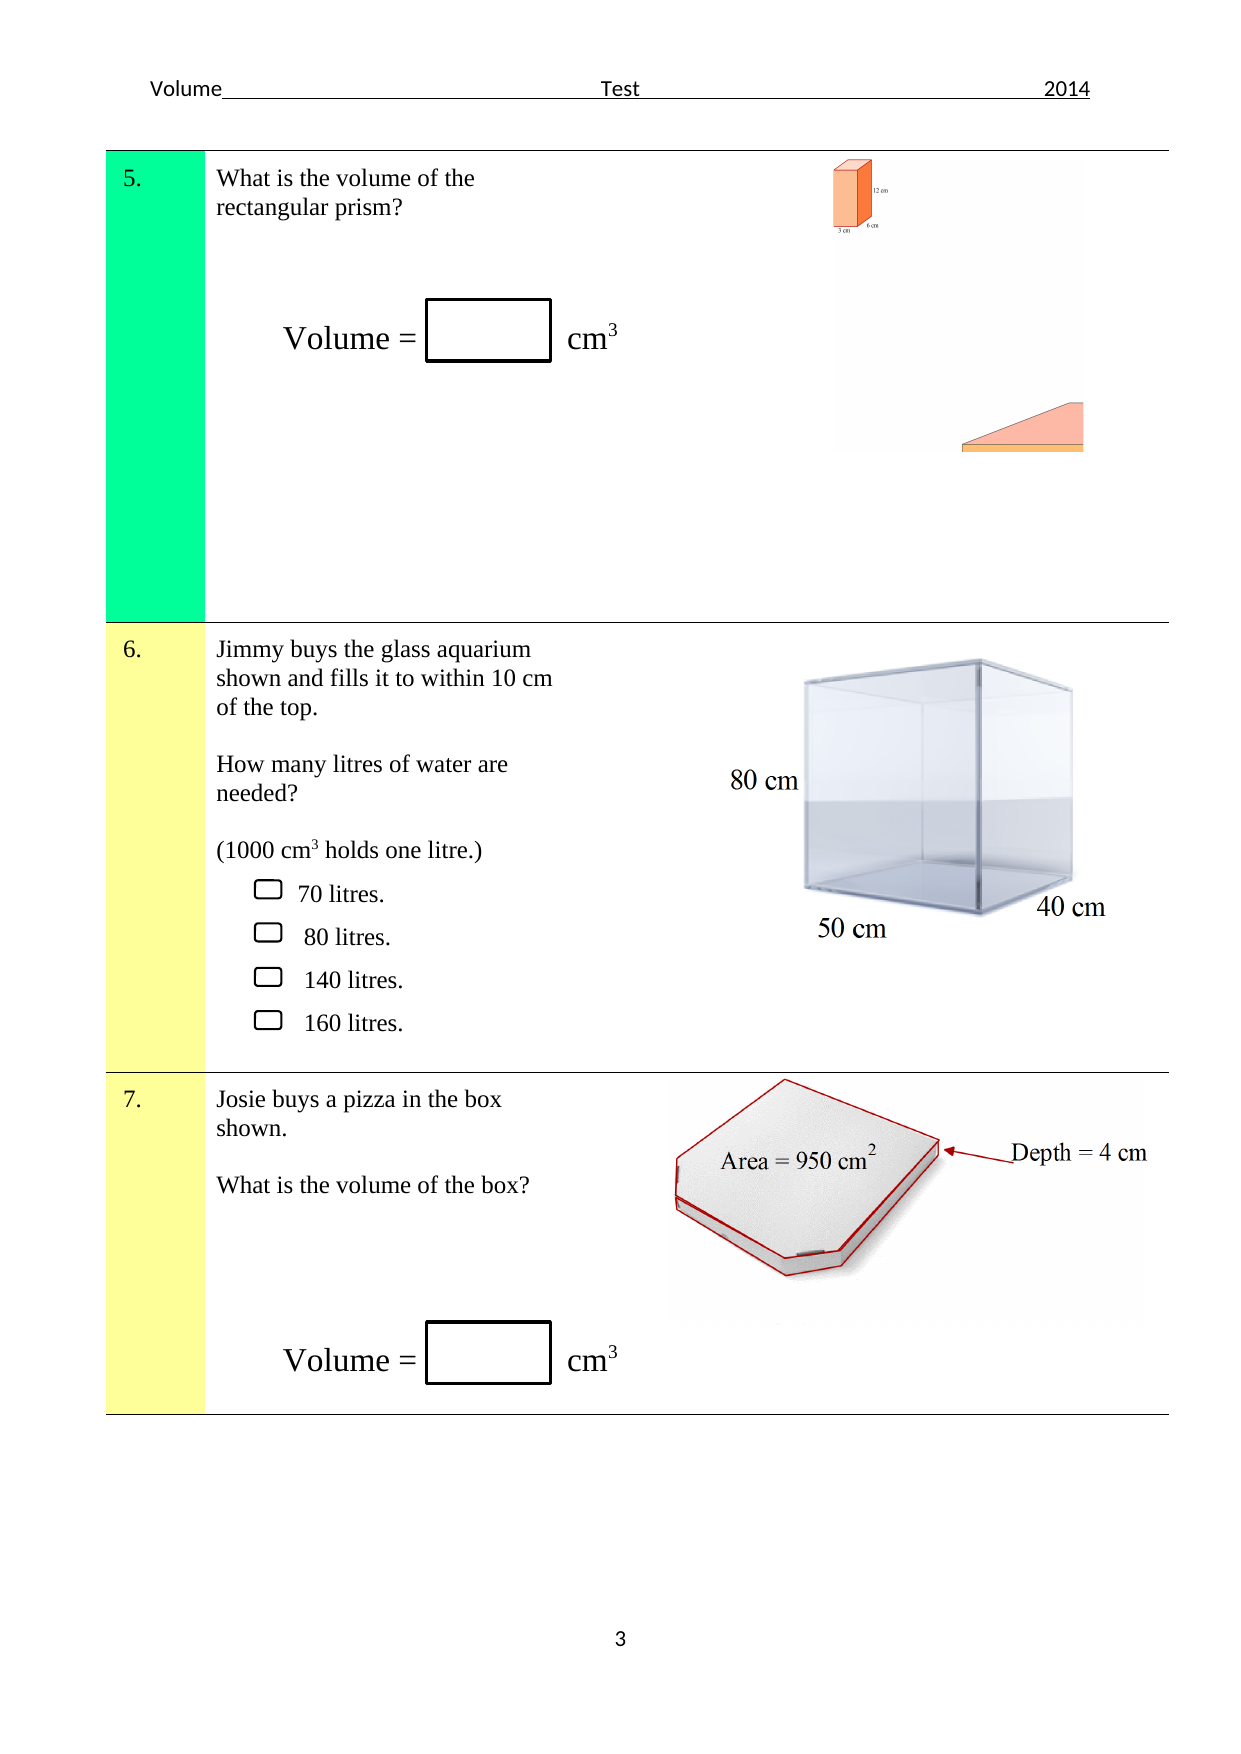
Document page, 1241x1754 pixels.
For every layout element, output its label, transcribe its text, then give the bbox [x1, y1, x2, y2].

table_cell Josie buys a pizza in the box shown. What is the volume of the box? Volume = cm3 [205, 1073, 1169, 1414]
table_cell [106, 623, 205, 1072]
table_cell Jimmy buys the glass aquarium shown and fills it to within 10 cm of the top. How many litres of water are needed? (1000 cm3 holds one litre.) 70 litres. 80 litres. 140 litres. 160 litres. [205, 623, 1169, 1072]
table_cell [106, 1073, 205, 1414]
table_cell What is the volume of the rectangular prism? Volume = cm3 [205, 151, 1169, 622]
picture [728, 654, 1107, 940]
table_cell [106, 151, 205, 622]
picture [833, 159, 1084, 452]
picture [668, 1076, 1149, 1326]
